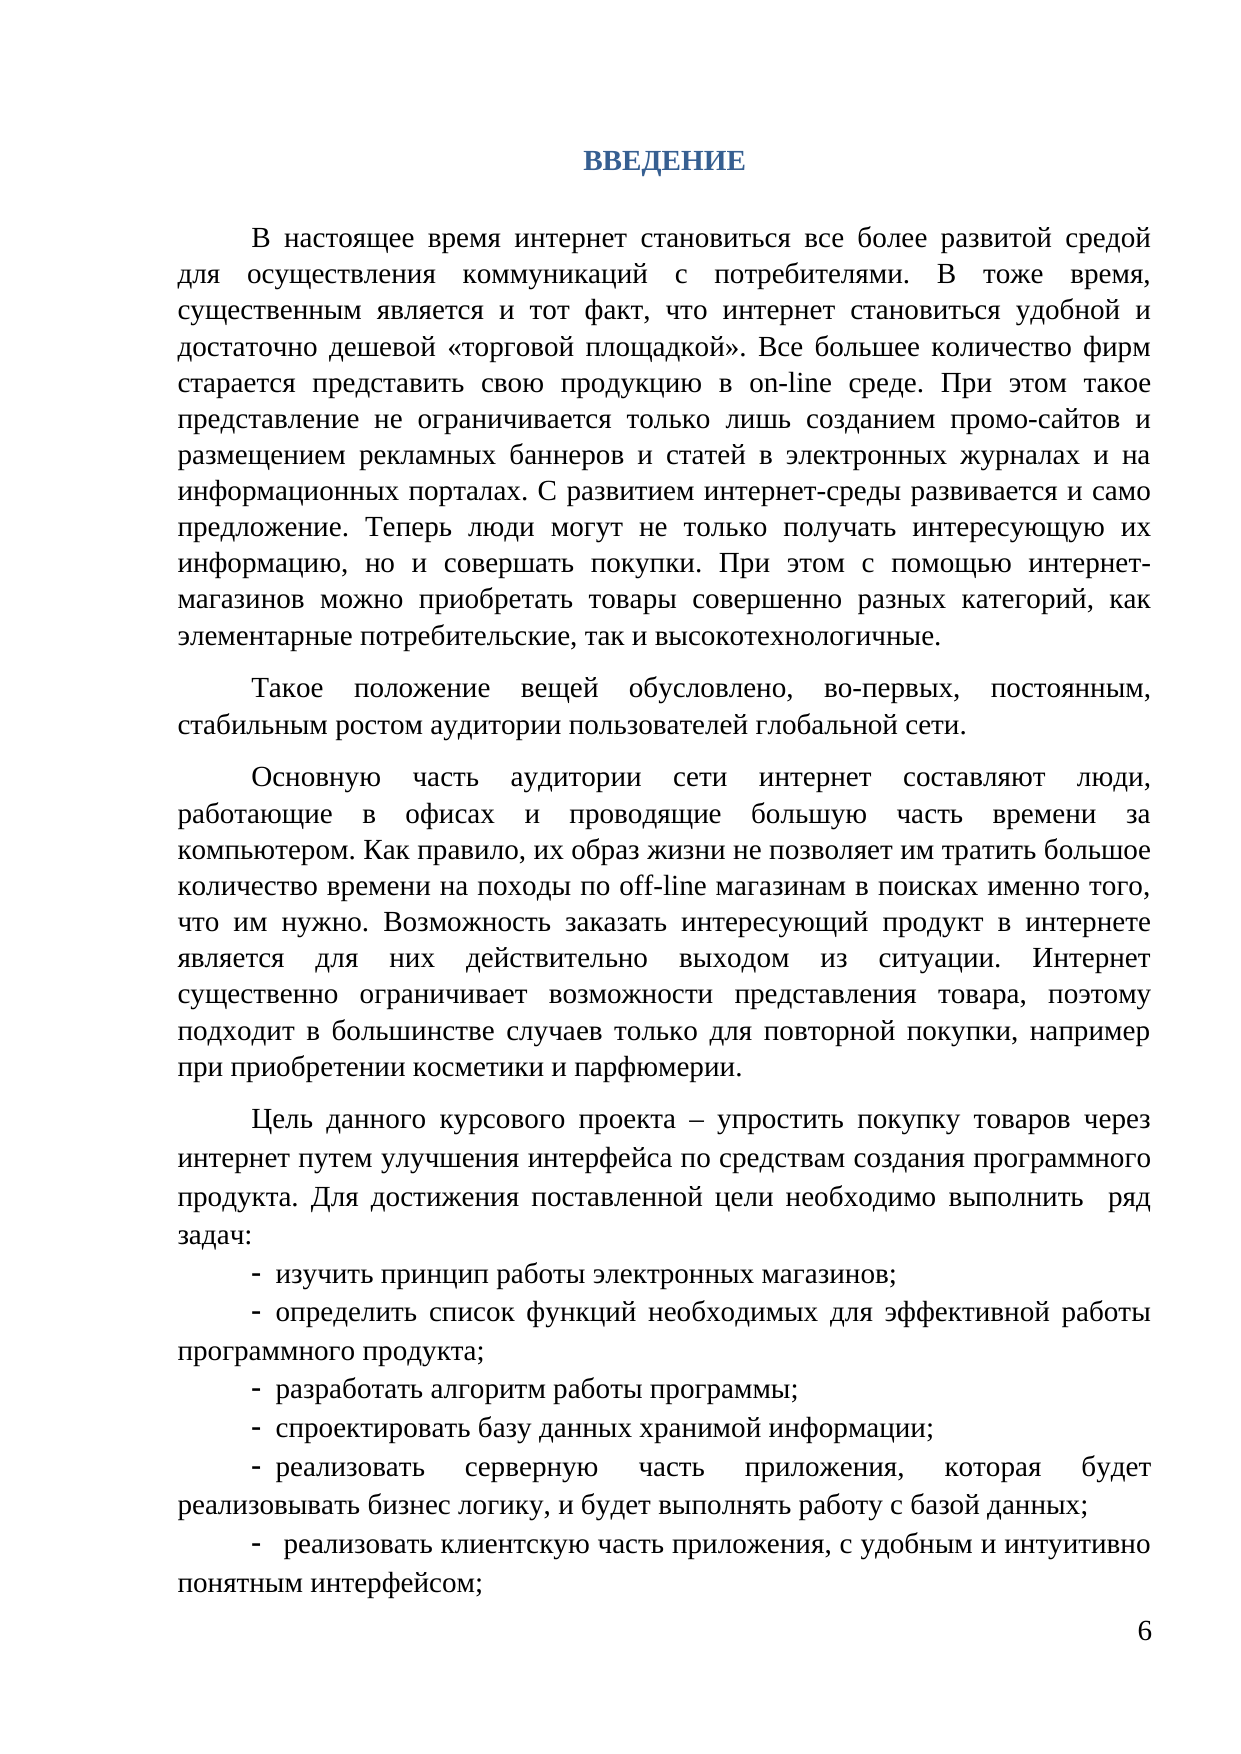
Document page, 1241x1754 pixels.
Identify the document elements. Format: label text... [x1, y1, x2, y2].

list спроектировать базу данных хранимой информации; [177, 1410, 1152, 1444]
list разработать алгоритм работы программы; [251, 1372, 1152, 1405]
list изучить принцип работы электронных магазинов; [177, 1256, 1152, 1289]
list определить список функций необходимых для эффективной работы программного продукта; [177, 1294, 1152, 1367]
text Основную часть аудитории сети интернет составляют люди, работающие в офисах и проводящие большую часть времени за компьютером. Как правило, их образ жизни не позволяет им тратить большое количество времени на походы по off-line магазинам в поисках именно того, что им нужно. Возможность заказать интересующий продукт в интернете является для них действительно выходом из ситуации. Интернет существенно ограничивает возможности представления товара, поэтому подходит в большинстве случаев только для повторной покупки, например при приобретении косметики и парфюмерии. [177, 759, 1152, 1082]
text ВВЕДЕНИЕ [177, 143, 1152, 177]
text В настоящее время интернет становиться все более развитой средой для осуществления коммуникаций с потребителями. В тоже время, существенным является и тот факт, что интернет становиться удобной и достаточно дешевой «торговой площадкой». Все большее количество фирм старается представить свою продукцию в on-line среде. При этом такое представление не ограничивается только лишь созданием промо-сайтов и размещением рекламных баннеров и статей в электронных журналах и на информационных порталах. С развитием интернет-среды развивается и само предложение. Теперь люди могут не только получать интересующую их информацию, но и совершать покупки. При этом с помощью интернет-магазинов можно приобретать товары совершенно разных категорий, как элементарные потребительские, так и высокотехнологичные. [177, 220, 1152, 651]
list реализовать клиентскую часть приложения, с удобным и интуитивно понятным интерфейсом; [177, 1526, 1152, 1598]
text Такое положение вещей обусловлено, во-первых, постоянным, стабильным ростом аудитории пользователей глобальной сети. [177, 671, 1152, 740]
text Цель данного курсового проекта – упростить покупку товаров через интернет путем улучшения интерфейса по средствам создания программного продукта. Для достижения поставленной цели необходимо выполнить ряд задач: [177, 1102, 1152, 1251]
list реализовать серверную часть приложения, которая будет реализовывать бизнес логику, и будет выполнять работу с базой данных; [177, 1449, 1152, 1521]
